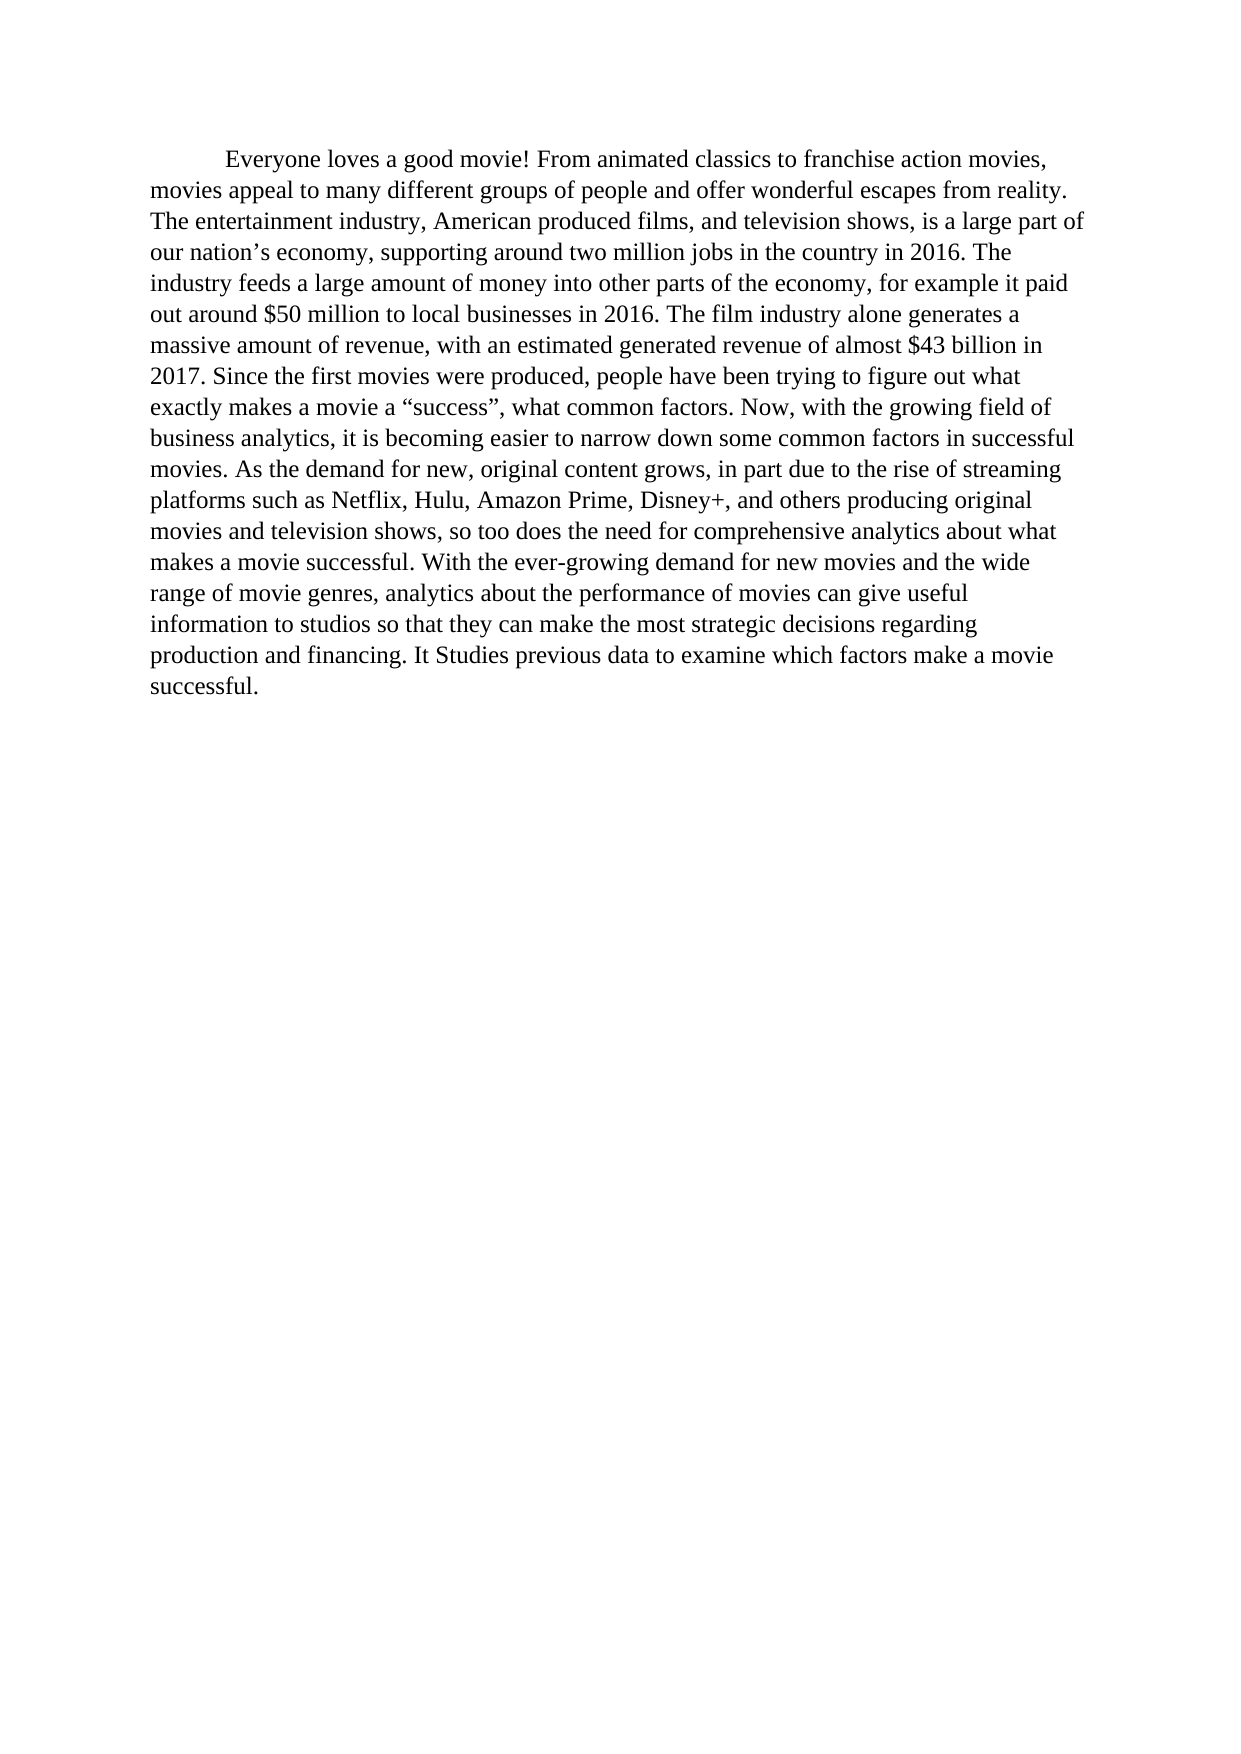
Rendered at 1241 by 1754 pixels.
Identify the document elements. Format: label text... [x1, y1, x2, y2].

text Everyone loves a good movie! From animated classics to franchise action movies, movies appeal to many different groups of people and offer wonderful escapes from reality. The entertainment industry, American produced films, and television shows, is a large part of our nation’s economy, supporting around two million jobs in the country in 2016. The industry feeds a large amount of money into other parts of the economy, for example it paid out around $50 million to local businesses in 2016. The film industry alone generates a massive amount of revenue, with an estimated generated revenue of almost $43 billion in 2017. Since the first movies were produced, people have been trying to figure out what exactly makes a movie a “success”, what common factors. Now, with the growing field of business analytics, it is becoming easier to narrow down some common factors in successful movies. As the demand for new, original content grows, in part due to the rise of streaming platforms such as Netflix, Hulu, Amazon Prime, Disney+, and others producing original movies and television shows, so too does the need for comprehensive analytics about what makes a movie successful. With the ever-growing demand for new movies and the wide range of movie genres, analytics about the performance of movies can give useful information to studios so that they can make the most strategic decisions regarding production and financing. It Studies previous data to examine which factors make a movie successful. [150, 144, 1085, 700]
